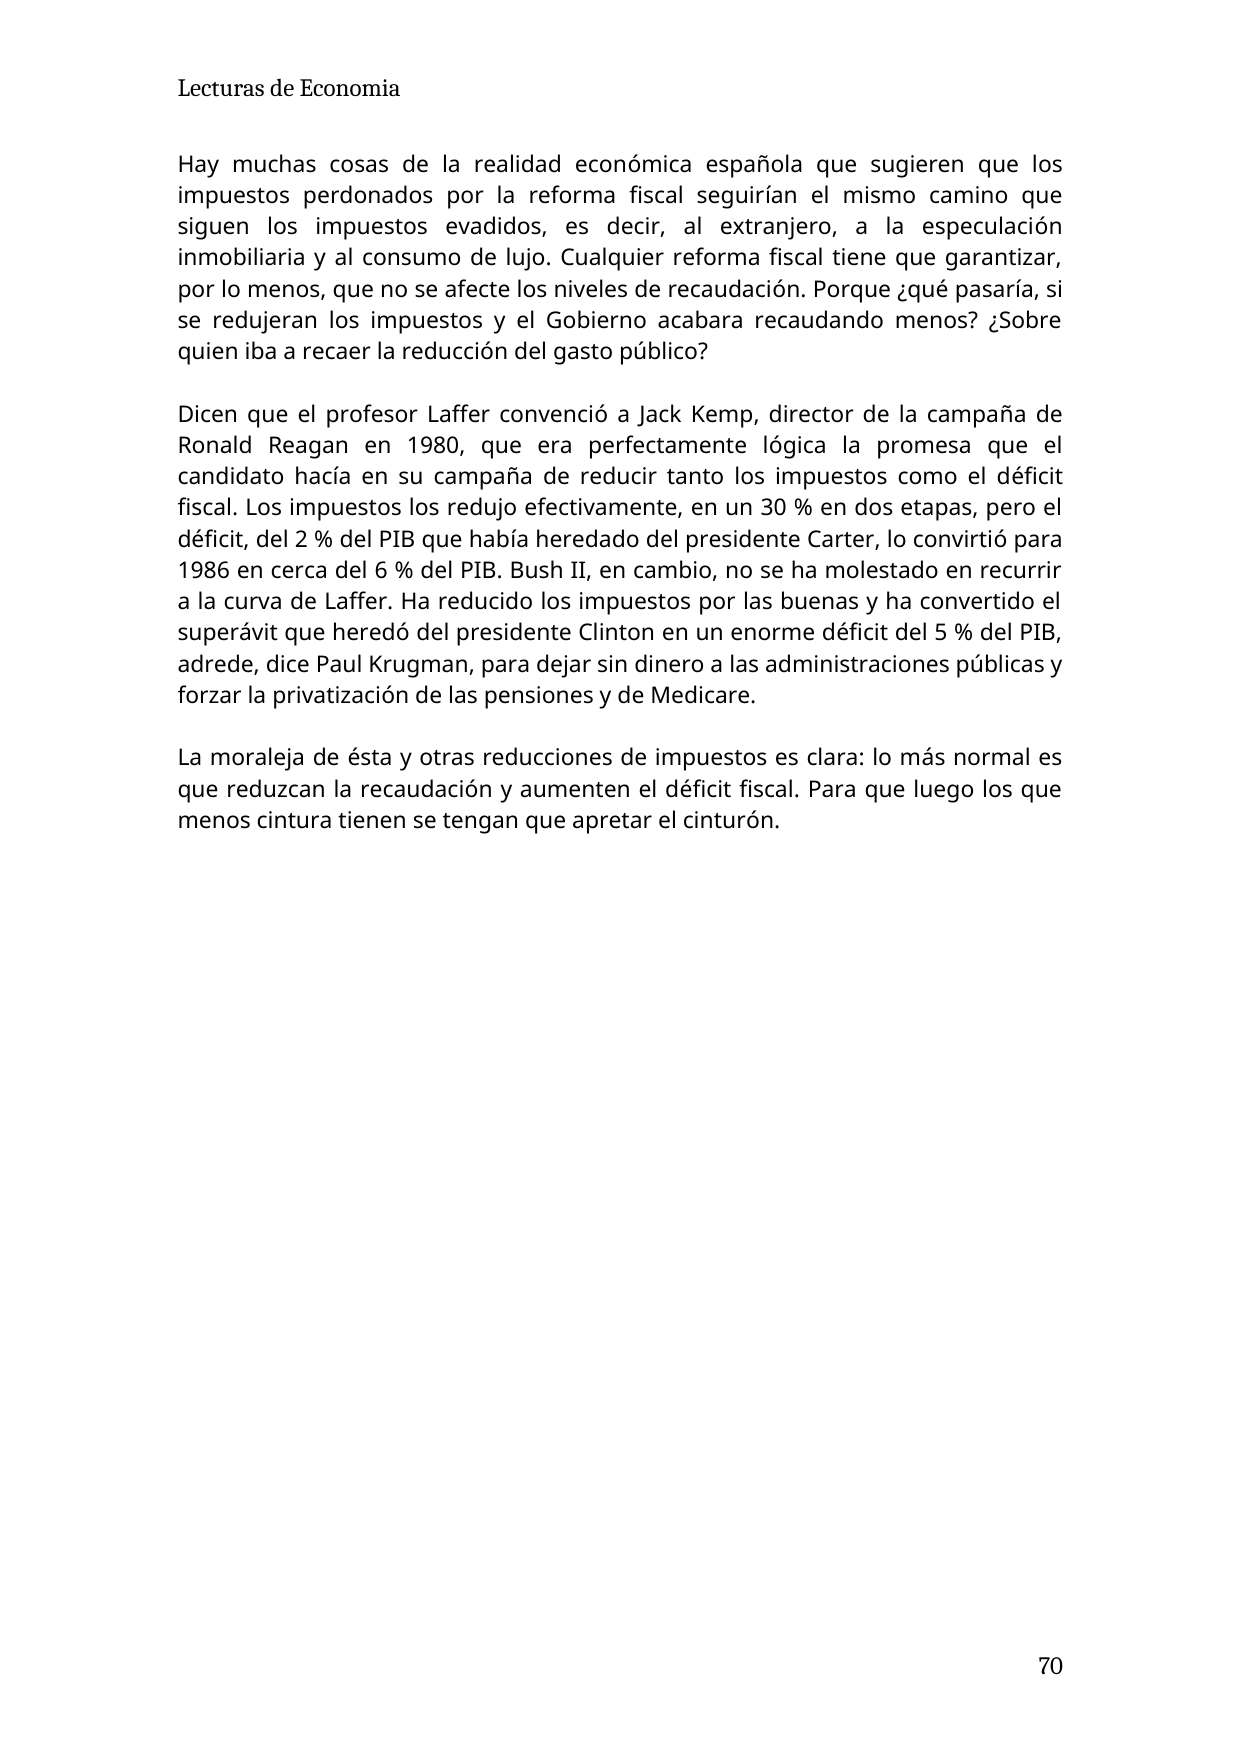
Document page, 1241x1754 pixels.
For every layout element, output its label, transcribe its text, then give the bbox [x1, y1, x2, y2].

text La moraleja de ésta y otras reducciones de impuestos es clara: lo más normal es que reduzcan la recaudación y aumenten el déficit fiscal. Para que luego los que menos cintura tienen se tengan que apretar el cinturón. [177, 741, 1063, 835]
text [177, 148, 1063, 366]
text Dicen que el profesor Laffer convenció a Jack Kemp, director de la campaña de Ronald Reagan en 1980, que era perfectamente lógica la promesa que el candidato hacía en su campaña de reducir tanto los impuestos como el déficit fiscal. Los impuestos los redujo efectivamente, en un 30 % en dos etapas, pero el déficit, del 2 % del PIB que había heredado del presidente Carter, lo convirtió para 1986 en cerca del 6 % del PIB. Bush II, en cambio, no se ha molestado en recurrir a la curva de Laffer. Ha reducido los impuestos por las buenas y ha convertido el superávit que heredó del presidente Clinton en un enorme déficit del 5 % del PIB, adrede, dice Paul Krugman, para dejar sin dinero a las administraciones públicas y forzar la privatización de las pensiones y de Medicare. [177, 398, 1063, 710]
